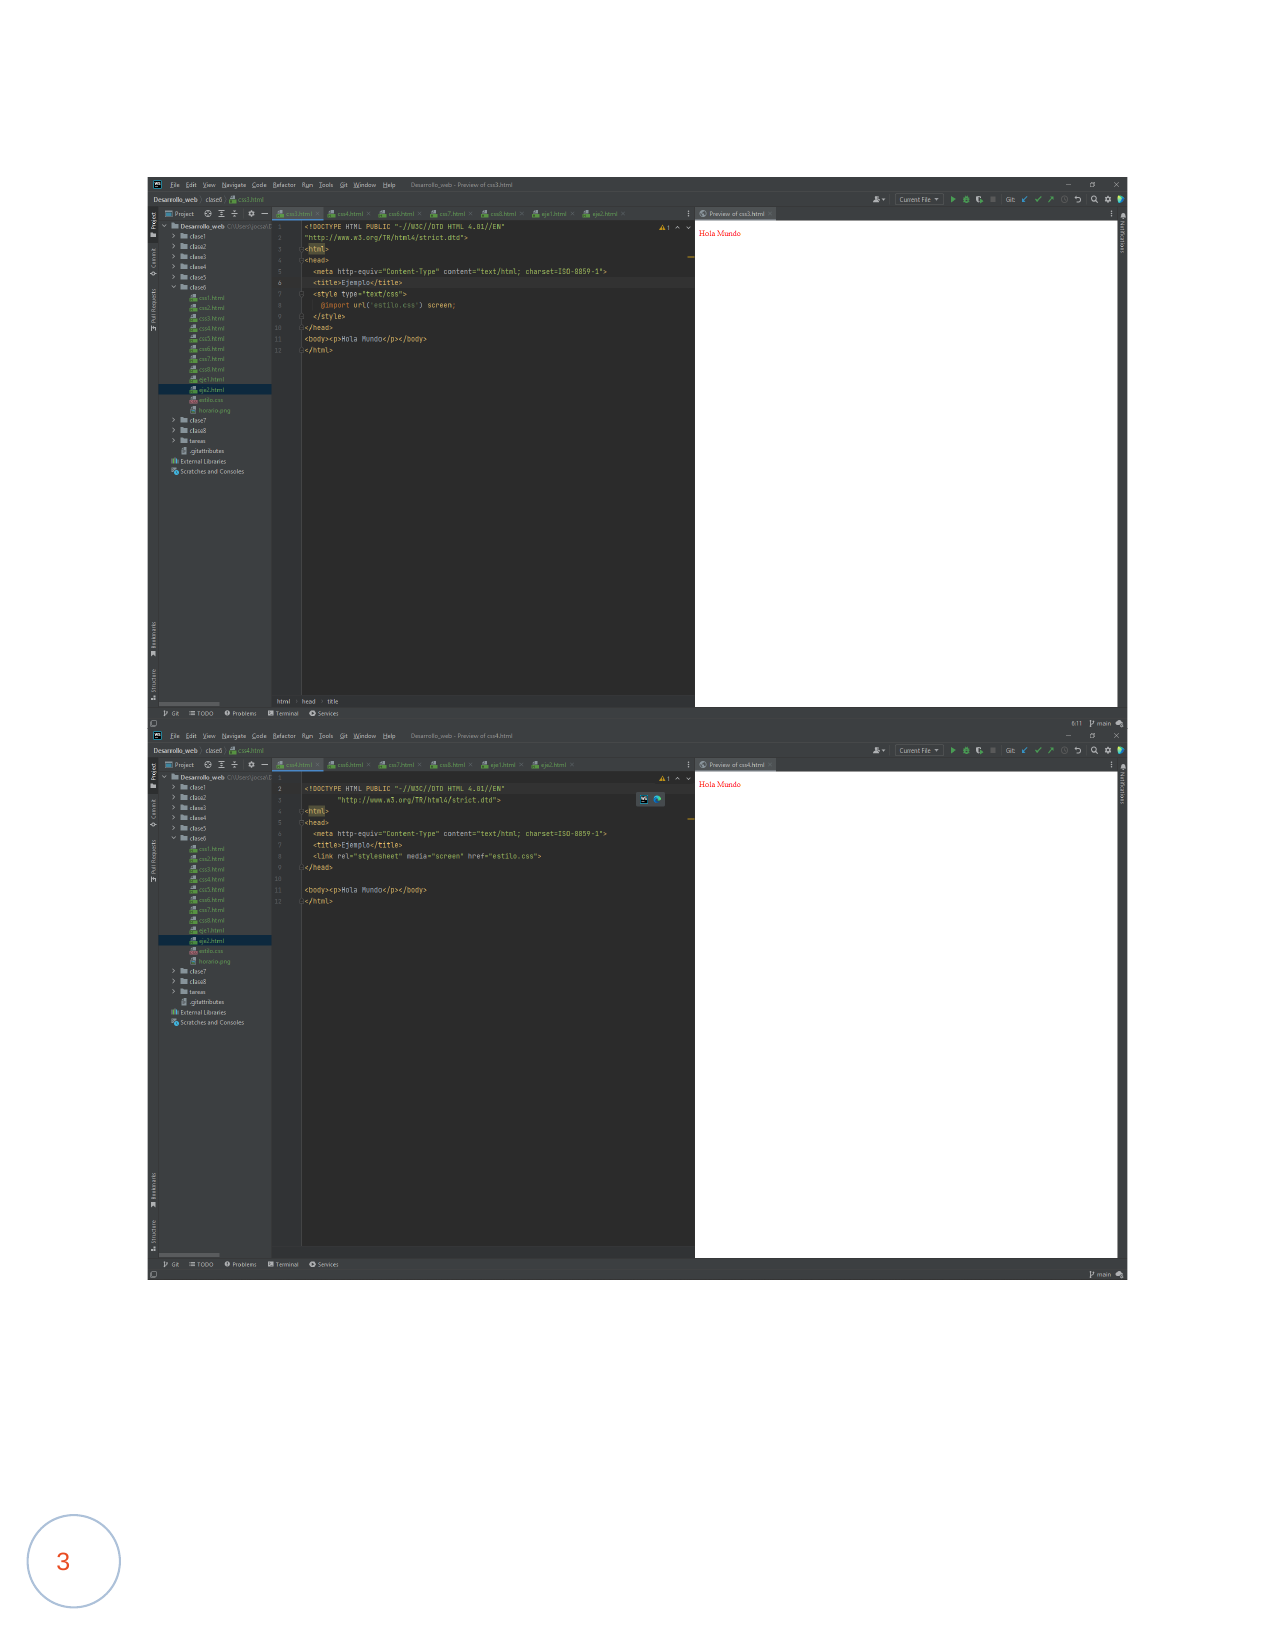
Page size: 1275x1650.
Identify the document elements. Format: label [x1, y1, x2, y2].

picture [147, 177, 1128, 1280]
